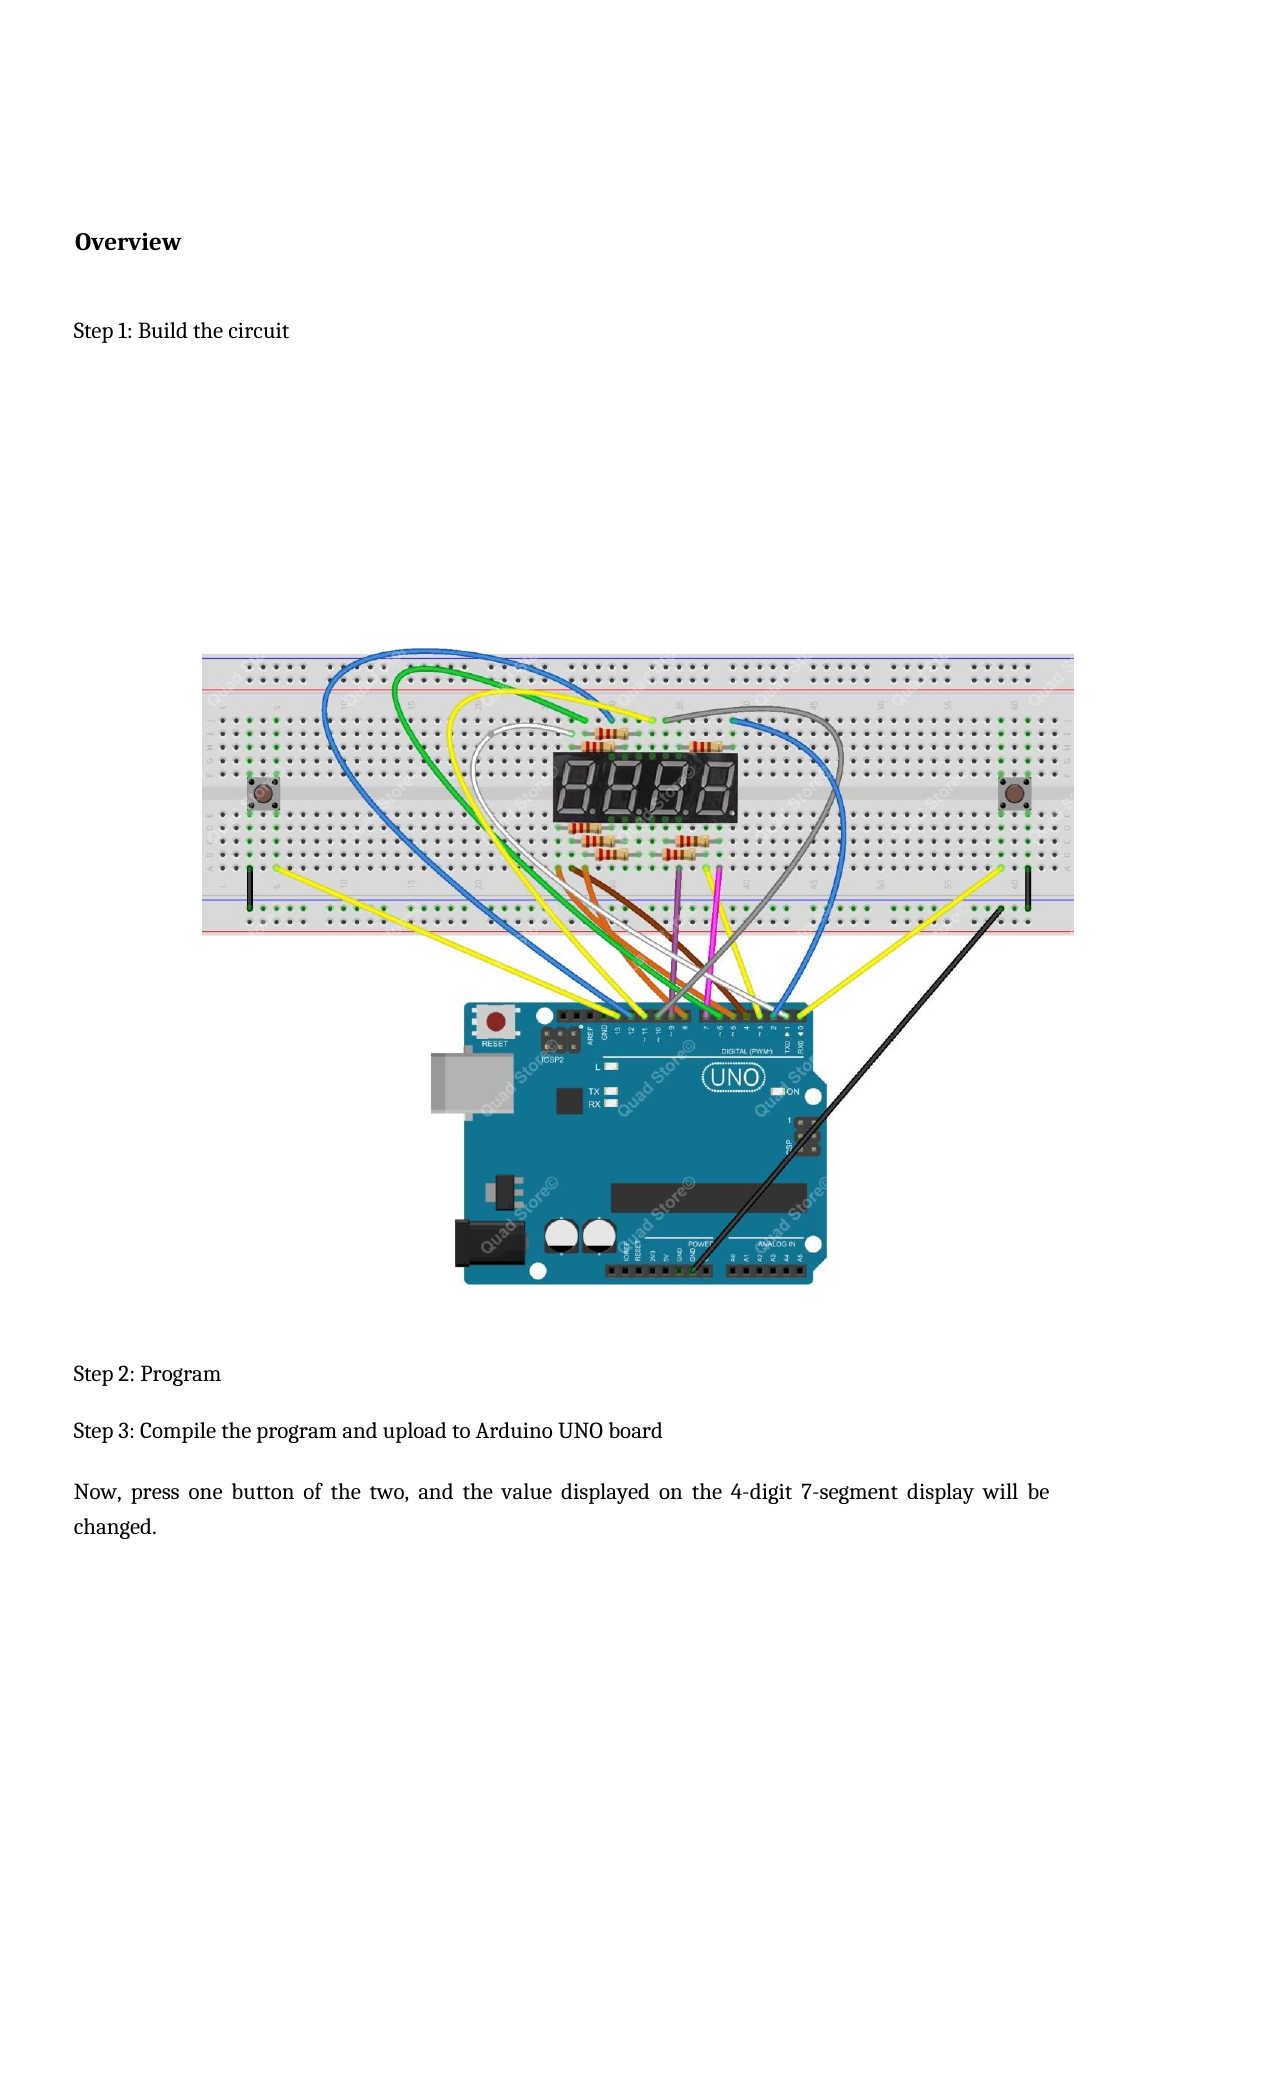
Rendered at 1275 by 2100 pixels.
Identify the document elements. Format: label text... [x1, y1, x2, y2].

picture [202, 624, 1074, 1301]
text Now, press one button of the two, and the value displayed on the 4-digit 7-segment display will be changed. [73, 1479, 1051, 1540]
text Step 2: Program [73, 1361, 1051, 1387]
text Step 1: Build the circuit [73, 317, 1051, 344]
text Step 3: Compile the program and upload to Arduino UNO board [73, 1418, 1051, 1444]
